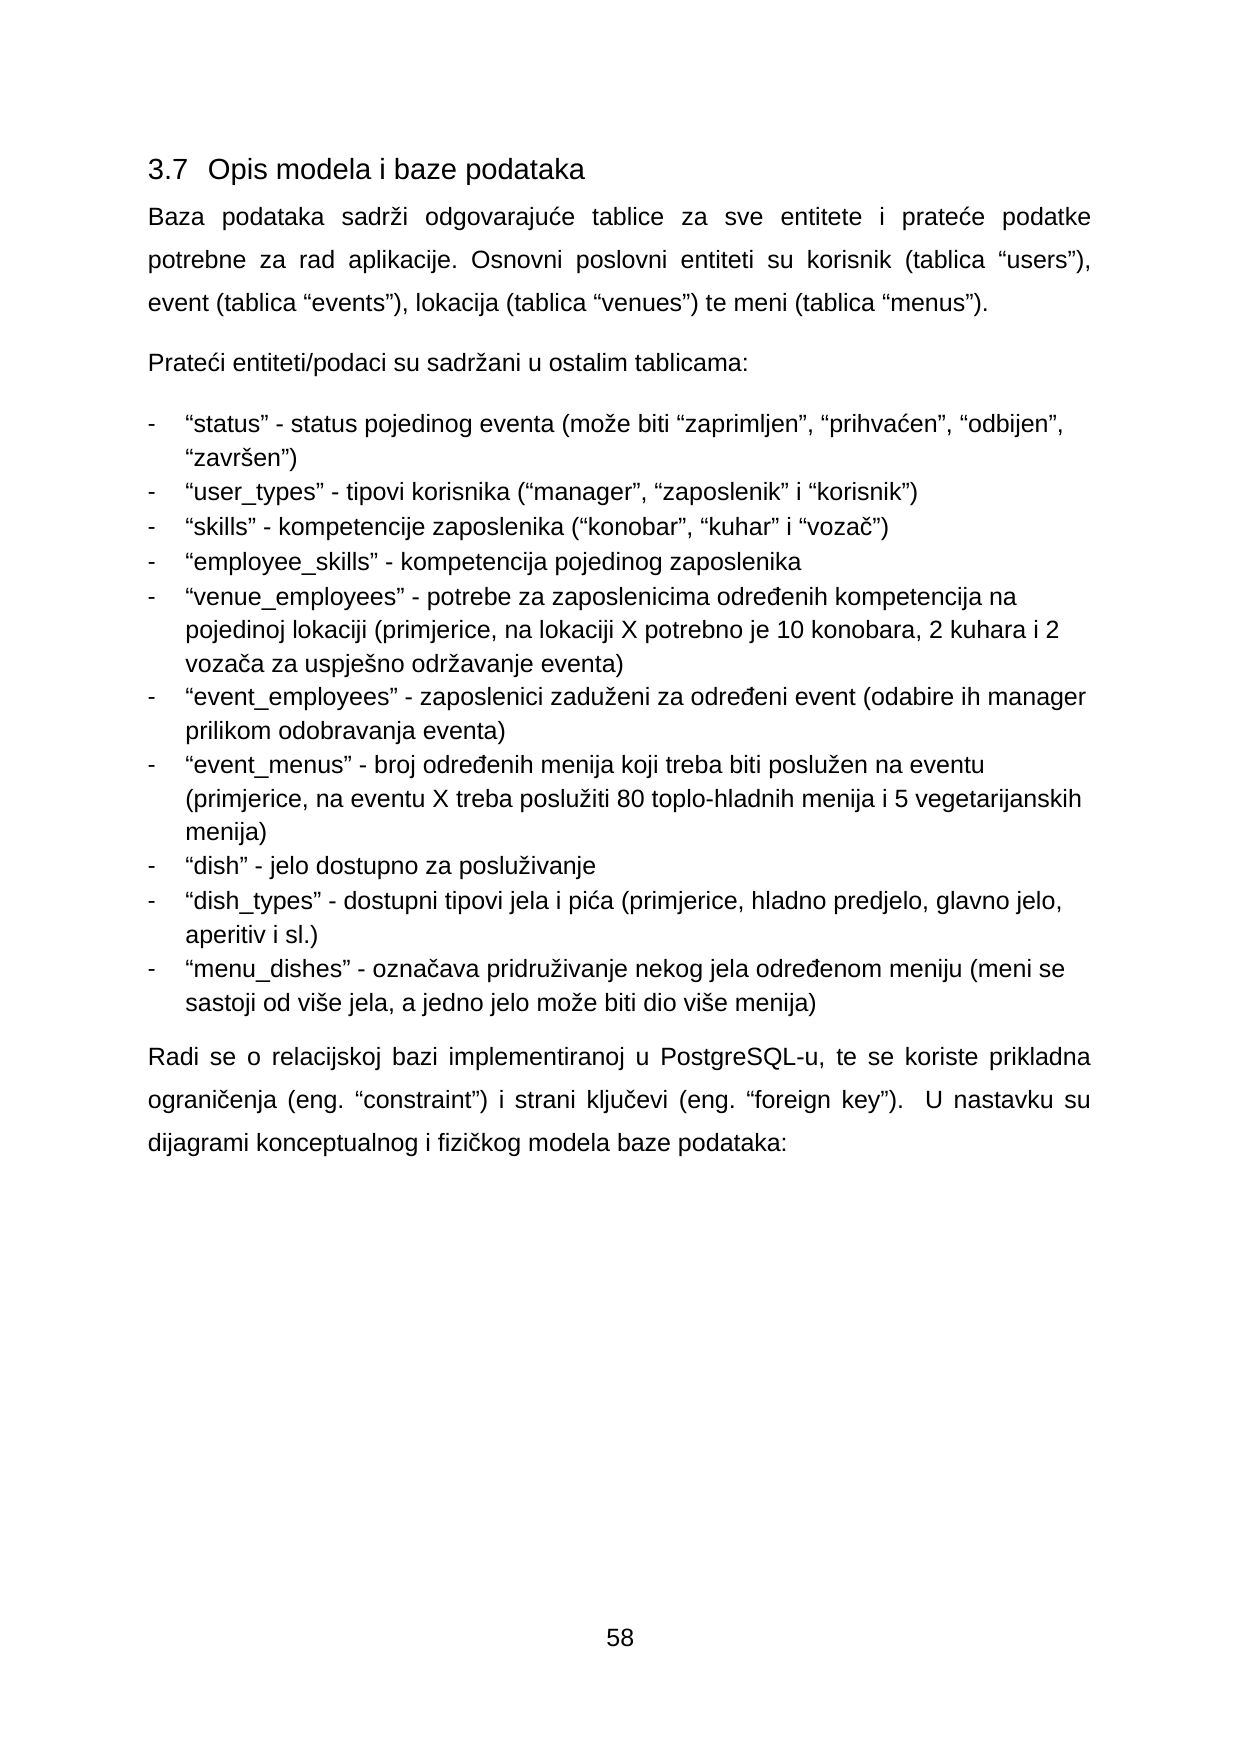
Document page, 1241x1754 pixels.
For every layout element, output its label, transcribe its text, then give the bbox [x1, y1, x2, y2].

list “venue_employees” - potrebe za zaposlenicima određenih kompetencija na pojedinoj lokaciji (primjerice, na lokaciji X potrebno je 10 konobara, 2 kuhara i 2 vozača za uspješno održavanje eventa) [148, 581, 1093, 677]
text Radi se o relacijskoj bazi implementiranoj u PostgreSQL-u, te se koriste prikladna ograničenja (eng. “constraint”) i strani ključevi (eng. “foreign key”). U nastavku su dijagrami konceptualnog i fizičkog modela baze podataka: [148, 1042, 1093, 1157]
text Prateći entiteti/podaci su sadržani u ostalim tablicama: [148, 348, 1093, 377]
text Baza podataka sadrži odgovarajuće tablice za sve entitete i prateće podatke potrebne za rad aplikacije. Osnovni poslovni entiteti su korisnik (tablica “users”), event (tablica “events”), lokacija (tablica “venues”) te meni (tablica “menus”). [148, 202, 1093, 317]
list “user_types” - tipovi korisnika (“manager”, “zaposlenik” i “korisnik”) [148, 476, 1093, 506]
list “dish_types” - dostupni tipovi jela i pića (primjerice, hladno predjelo, glavno jelo, aperitiv i sl.) [148, 885, 1093, 949]
list “menu_dishes” - označava pridruživanje nekog jela određenom meniju (meni se sastoji od više jela, a jedno jelo može biti dio više menija) [148, 953, 1093, 1017]
list “status” - status pojedinog eventa (može biti “zaprimljen”, “prihvaćen”, “odbijen”, “završen”) [148, 408, 1093, 471]
list “event_employees” - zaposlenici zaduženi za određeni event (odabire ih manager prilikom odobravanja eventa) [148, 682, 1093, 745]
list “employee_skills” - kompetencija pojedinog zaposlenika [148, 546, 1093, 576]
list “event_menus” - broj određenih menija koji treba biti poslužen na eventu (primjerice, na eventu X treba poslužiti 80 toplo-hladnih menija i 5 vegetarijanskih menija) [148, 749, 1093, 846]
list “dish” - jelo dostupno za posluživanje [148, 850, 1093, 881]
list “skills” - kompetencije zaposlenika (“konobar”, “kuhar” i “vozač”) [148, 511, 1093, 541]
subtitle Opis modela i baze podataka [148, 152, 1093, 185]
